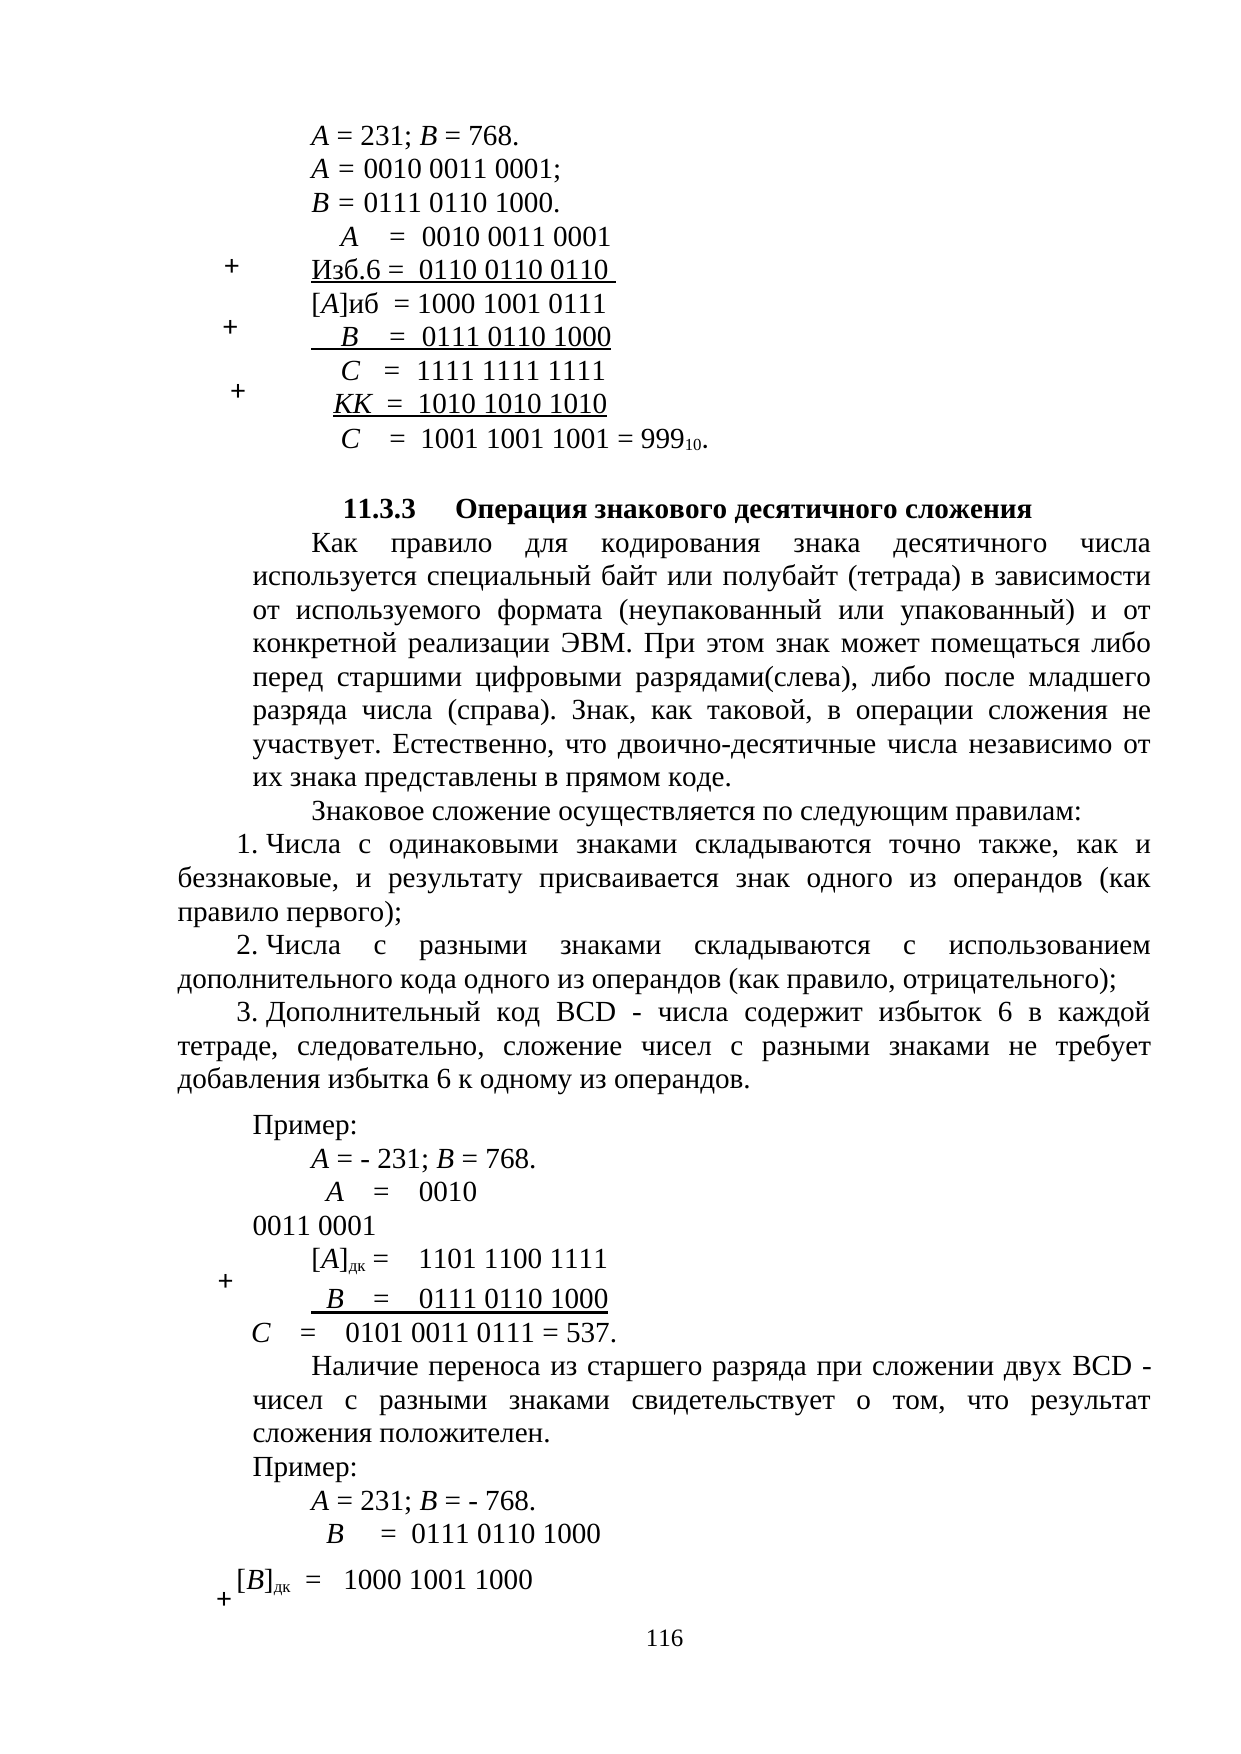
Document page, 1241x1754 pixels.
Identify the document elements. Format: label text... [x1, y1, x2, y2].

text А = 231; В = - 768. [252, 1483, 444, 1516]
text Как правило для кодирования знака десятичного числа используется специальный байт или полубайт (тетрада) в зависимости от используемого формата (неупакованный или упакованный) и от конкретной реализации ЭВМ. При этом знак может помещаться либо перед старшими цифровыми разрядами(слева), либо после младшего разряда числа (справа). Знак, как таковой, в операции сложения не участвует. Естественно, что двоично-десятичные числа независимо от их знака представлены в прямом коде. [252, 525, 1152, 793]
text Пример: [252, 1449, 1152, 1483]
text А = - 231; В = 768. [252, 1141, 336, 1174]
text С = 0101 0011 0111 = 537. [345, 1315, 542, 1348]
text А = 231; В = - 768. [468, 1483, 1152, 1516]
text В = 0111 0110 1000 [252, 1281, 373, 1315]
text В = 0111 0110 1000 [252, 1516, 380, 1550]
text Наличие переноса из старшего разряда при сложении двух BCD - чисел с разными знаками свидетельствует о том, что результат сложения положителен. [252, 1348, 1152, 1449]
text Знаковое сложение осуществляется по следующим правилам: [252, 793, 1152, 827]
text Пример: [252, 1107, 539, 1141]
list Операция знакового десятичного сложения [343, 491, 1149, 525]
list Числа с одинаковыми знаками складываются точно также, как и беззнаковые, и результату присваивается знак одного из операндов (как правило первого); [177, 827, 1152, 927]
text А = 0010 0011 0001 [252, 1174, 539, 1242]
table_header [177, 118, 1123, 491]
text А = - 231; В = 768. [485, 1141, 539, 1174]
text В = 0111 0110 1000 [418, 1281, 1152, 1315]
text А = - 231; В = 768. [360, 1141, 461, 1174]
list Дополнительный код BCD - числа содержит избыток 6 в каждой тетраде, следовательно, сложение чисел с разными знаками не требует добавления избытка 6 к одному из операндов. [177, 994, 1152, 1095]
text В = 0111 0110 1000 [411, 1516, 1152, 1550]
text [А]дк = 1101 1100 1111 [252, 1242, 738, 1275]
text [В]дк = 1000 1001 1000 [236, 1562, 1152, 1596]
text С = 0101 0011 0111 = 537. [566, 1315, 1149, 1348]
text С = 0101 0011 0111 = 537. [194, 1315, 300, 1348]
list Числа с разными знаками складываются с использованием дополнительного кода одного из операндов (как правило, отрицательного); [177, 927, 1152, 994]
